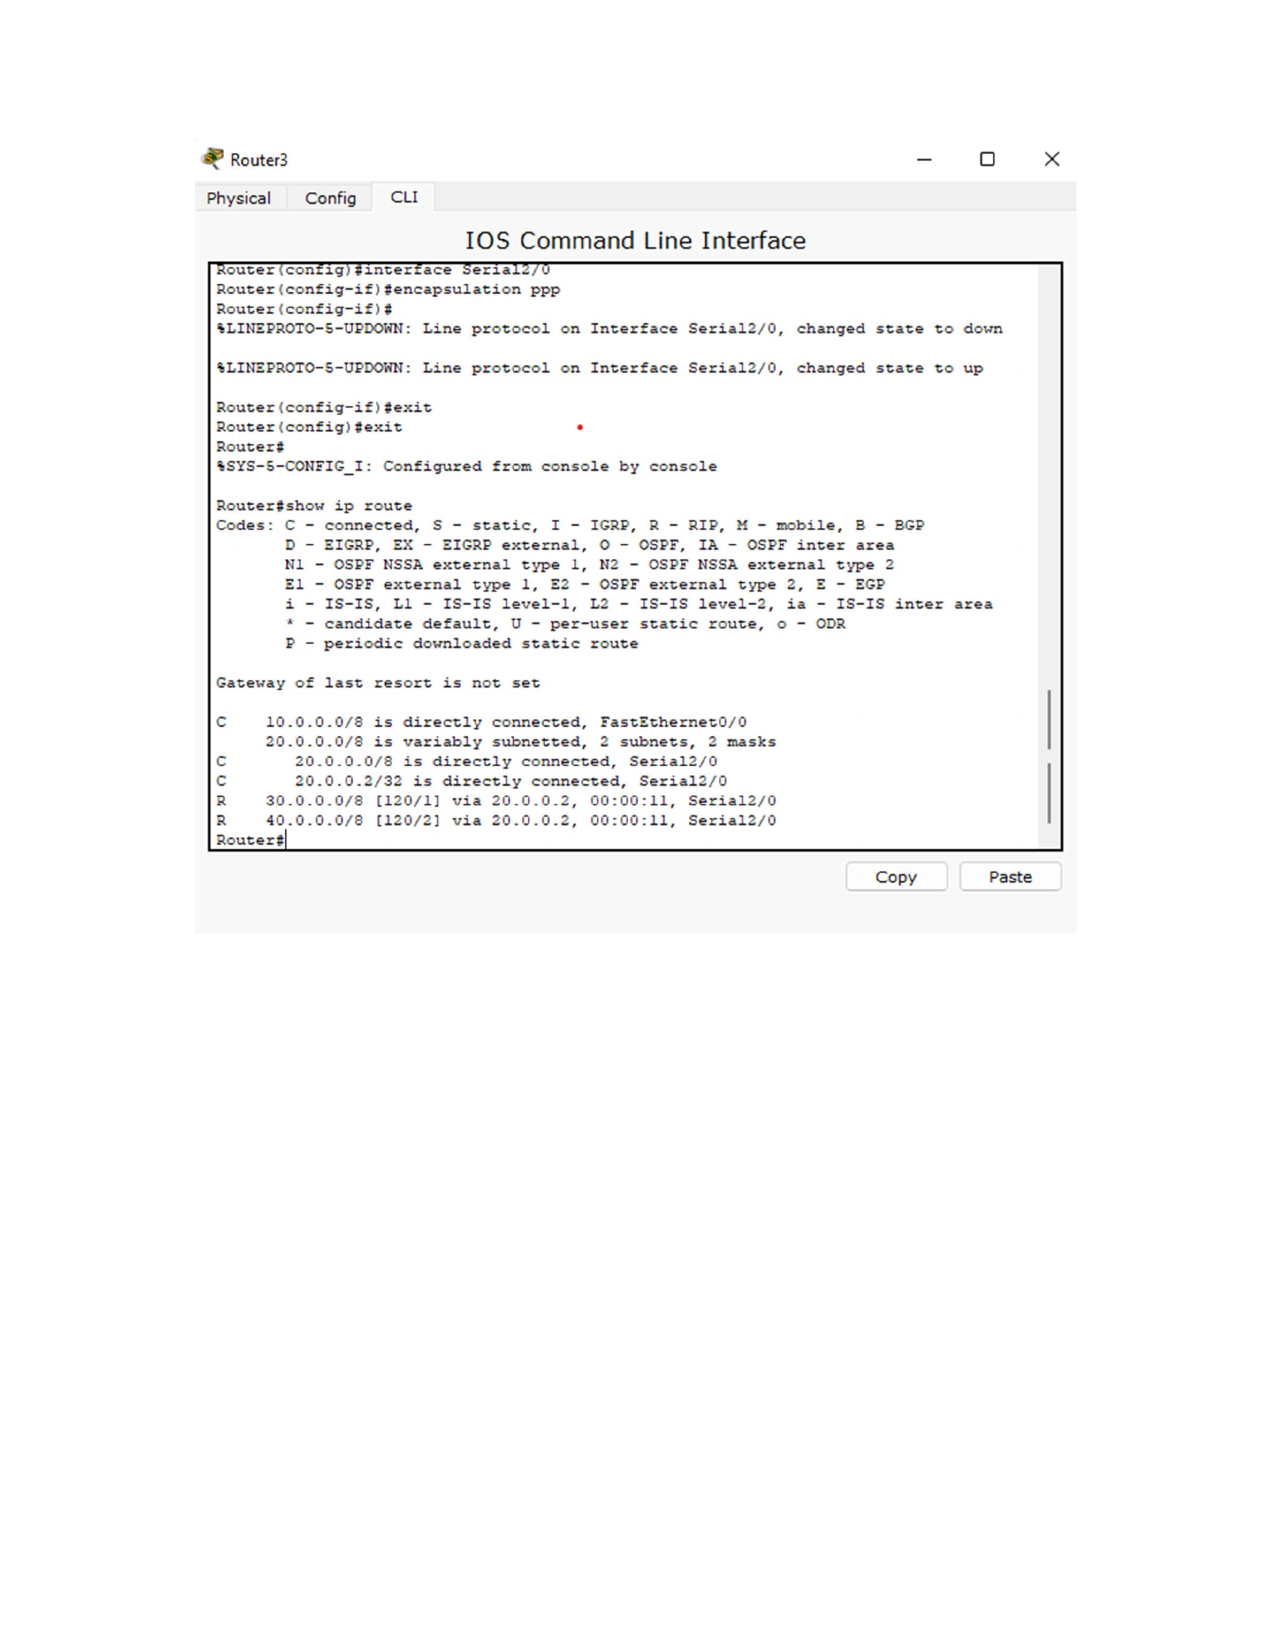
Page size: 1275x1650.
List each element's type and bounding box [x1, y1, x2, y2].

picture [194, 140, 1077, 934]
